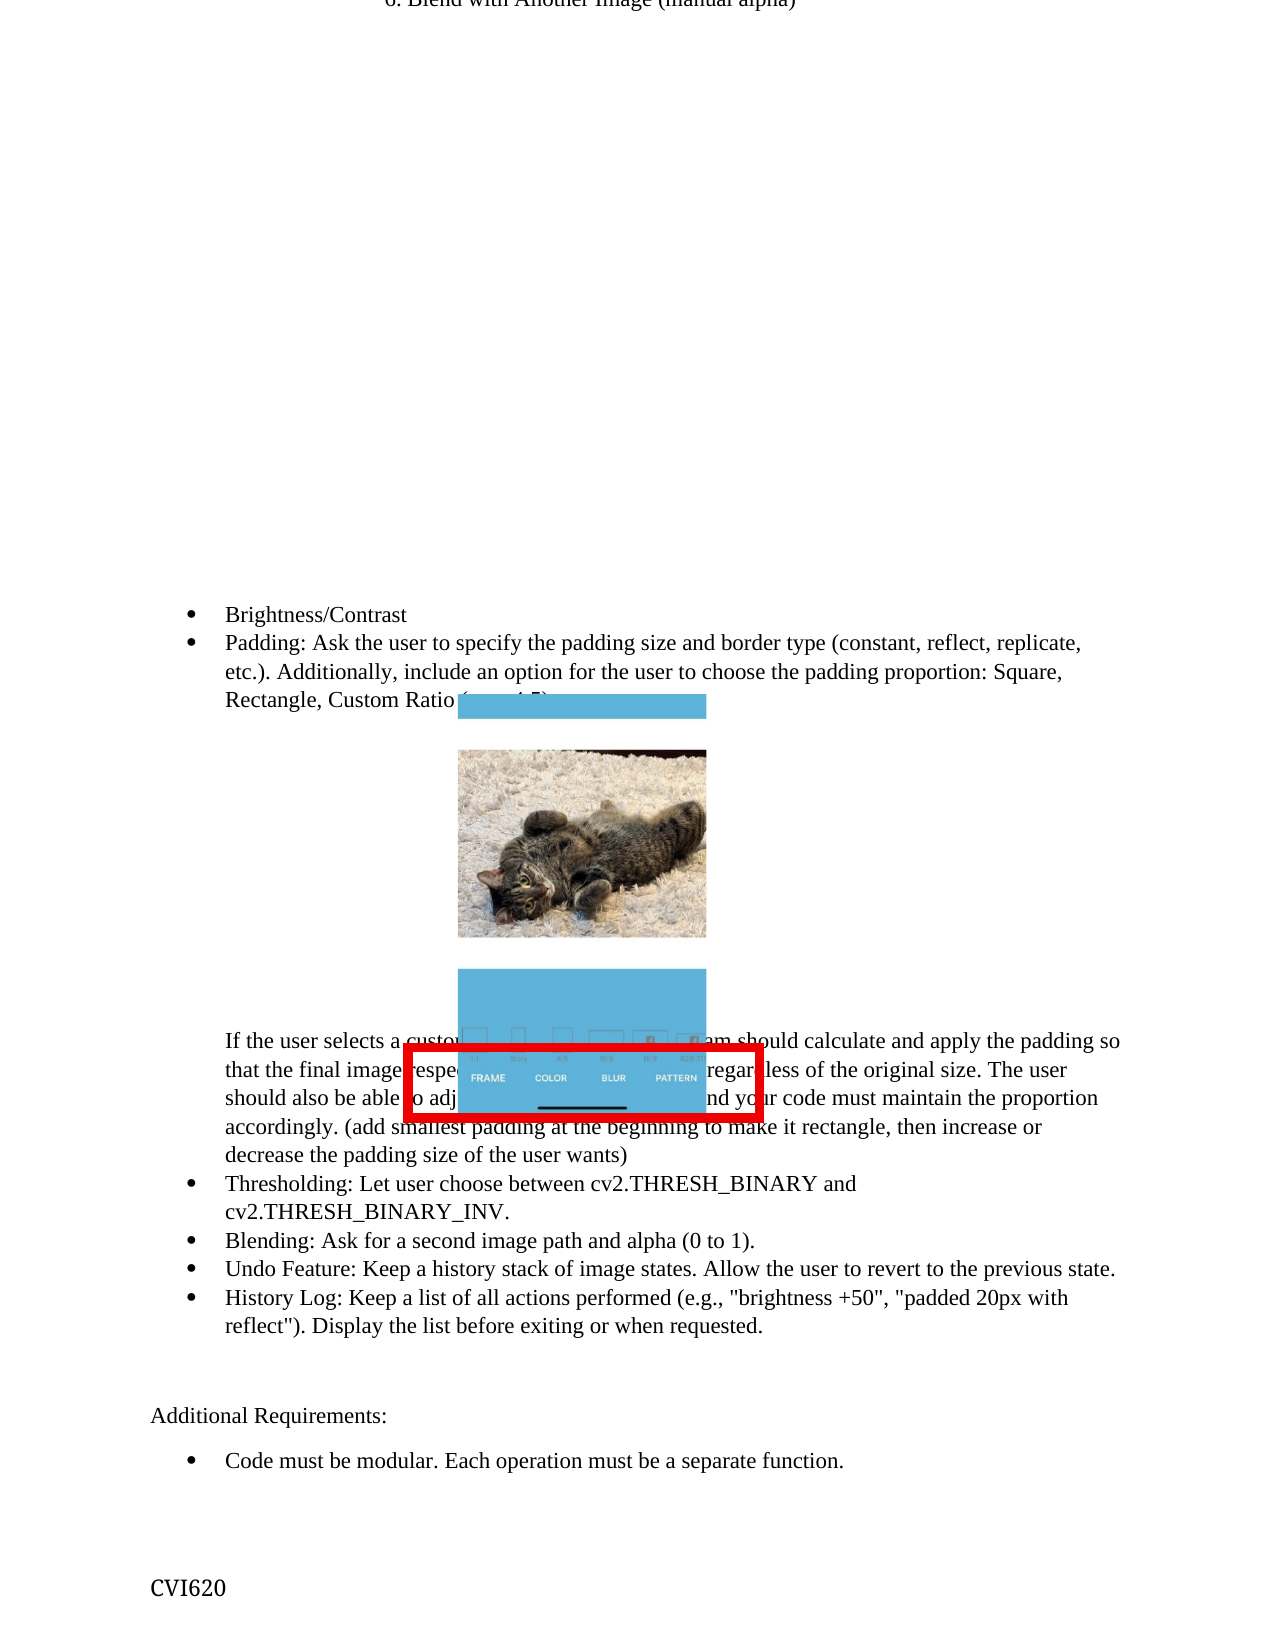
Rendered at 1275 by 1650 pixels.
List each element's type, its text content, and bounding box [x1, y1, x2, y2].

picture [457, 1052, 707, 1113]
list Undo Feature: Keep a history stack of image states. Allow the user to revert to the previous state. [187, 1255, 1125, 1281]
list Padding: Ask the user to specify the padding size and border type (constant, reflect, replicate, etc.). Additionally, include an option for the user to choose the padding proportion: Square, Rectangle, Custom Ratio (e.g., 4:5) [187, 629, 1125, 713]
picture [457, 694, 707, 1043]
list History Log: Keep a list of all actions performed (e.g., "brightness +50", "padded 20px with reflect"). Display the list before exiting or when requested. [187, 1283, 1125, 1338]
text Additional Requirements: [150, 1402, 1125, 1428]
list Blending: Ask for a second image path and alpha (0 to 1). [187, 1227, 1125, 1253]
list Thresholding: Let user choose between cv2.THRESH_BINARY and cv2.THRESH_BINARY_INV. [187, 1170, 1125, 1224]
list If the user selects a custom ratio like 4:5, your program should calculate and apply the padding so that the final image respects the chosen aspect ratio, regardless of the original size. The user should also be able to adjust the total padding size, and your code must maintain the proportion accordingly. (add smallest padding at the beginning to make it rectangle, then increase or decrease the padding size of the user wants) [225, 1028, 1125, 1168]
list Brightness/Contrast [187, 601, 1125, 627]
list Code must be modular. Each operation must be a separate function. [187, 1447, 1125, 1474]
